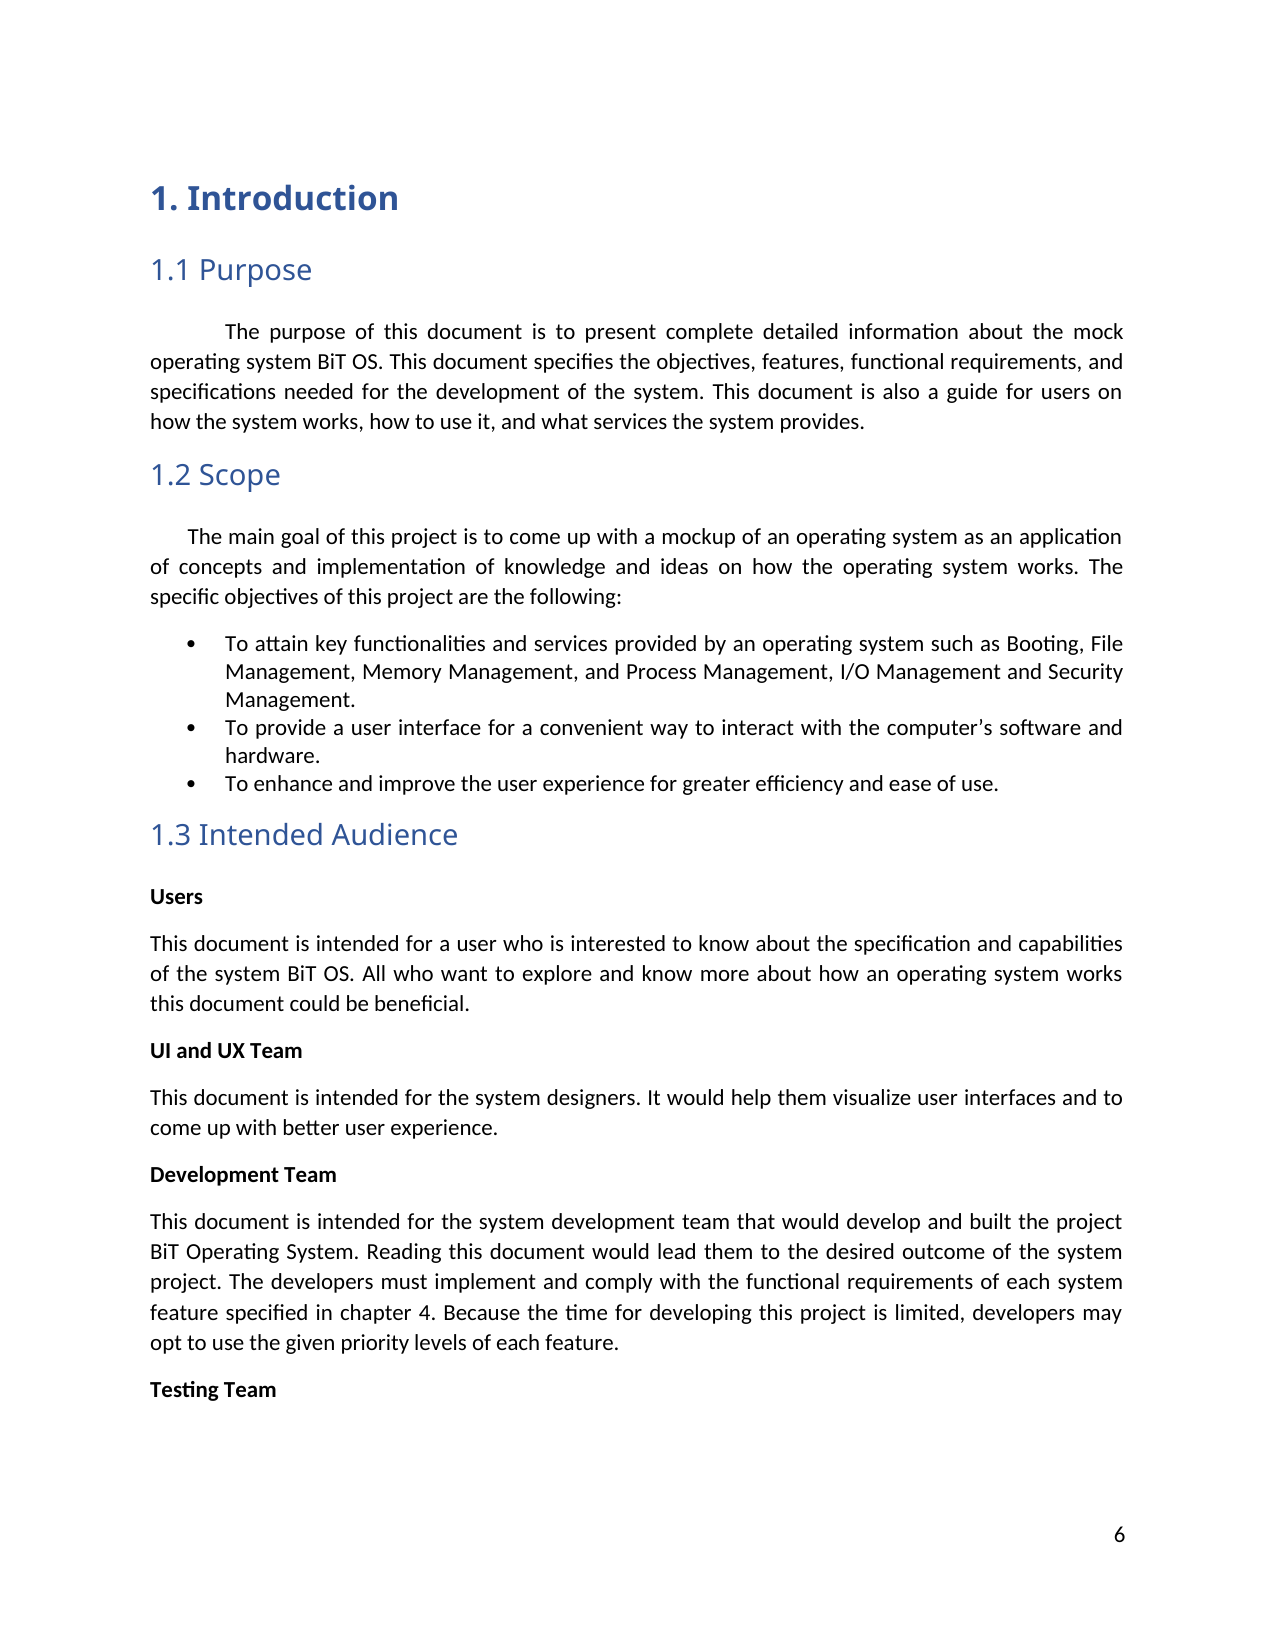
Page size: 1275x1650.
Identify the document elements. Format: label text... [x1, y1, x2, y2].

subtitle 1.1 Purpose [150, 249, 1125, 289]
text Users [150, 882, 1125, 910]
subtitle 1.3 Intended Audience [150, 814, 1125, 854]
text The main goal of this project is to come up with a mockup of an operating system as an application of concepts and implementation of knowledge and ideas on how the operating system works. The specific objectives of this project are the following: [150, 522, 1125, 611]
subtitle 1. Introduction [150, 175, 1125, 220]
text Testing Team [150, 1375, 1125, 1403]
list To provide a user interface for a convenient way to interact with the computer’s software and hardware. [187, 713, 1125, 769]
text This document is intended for the system designers. It would help them visualize user interfaces and to come up with better user experience. [150, 1083, 1125, 1141]
text UI and UX Team [150, 1036, 1125, 1064]
text This document is intended for a user who is interested to know about the specification and capabilities of the system BiT OS. All who want to explore and know more about how an operating system works this document could be beneficial. [150, 929, 1125, 1017]
text The purpose of this document is to present complete detailed information about the mock operating system BiT OS. This document specifies the objectives, features, functional requirements, and specifications needed for the development of the system. This document is also a guide for users on how the system works, how to use it, and what services the system provides. [150, 317, 1125, 435]
text This document is intended for the system development team that would develop and built the project BiT Operating System. Reading this document would lead them to the desired outcome of the system project. The developers must implement and comply with the functional requirements of each system feature specified in chapter 4. Because the time for developing this project is limited, developers may opt to use the given priority levels of each feature. [150, 1207, 1125, 1356]
subtitle 1.2 Scope [150, 454, 1125, 494]
list To attain key functionalities and services provided by an operating system such as Booting, File Management, Memory Management, and Process Management, I/O Management and Security Management. [187, 629, 1125, 713]
list To enhance and improve the user experience for greater efficiency and ease of use. [187, 769, 1125, 797]
text Development Team [150, 1160, 1125, 1188]
